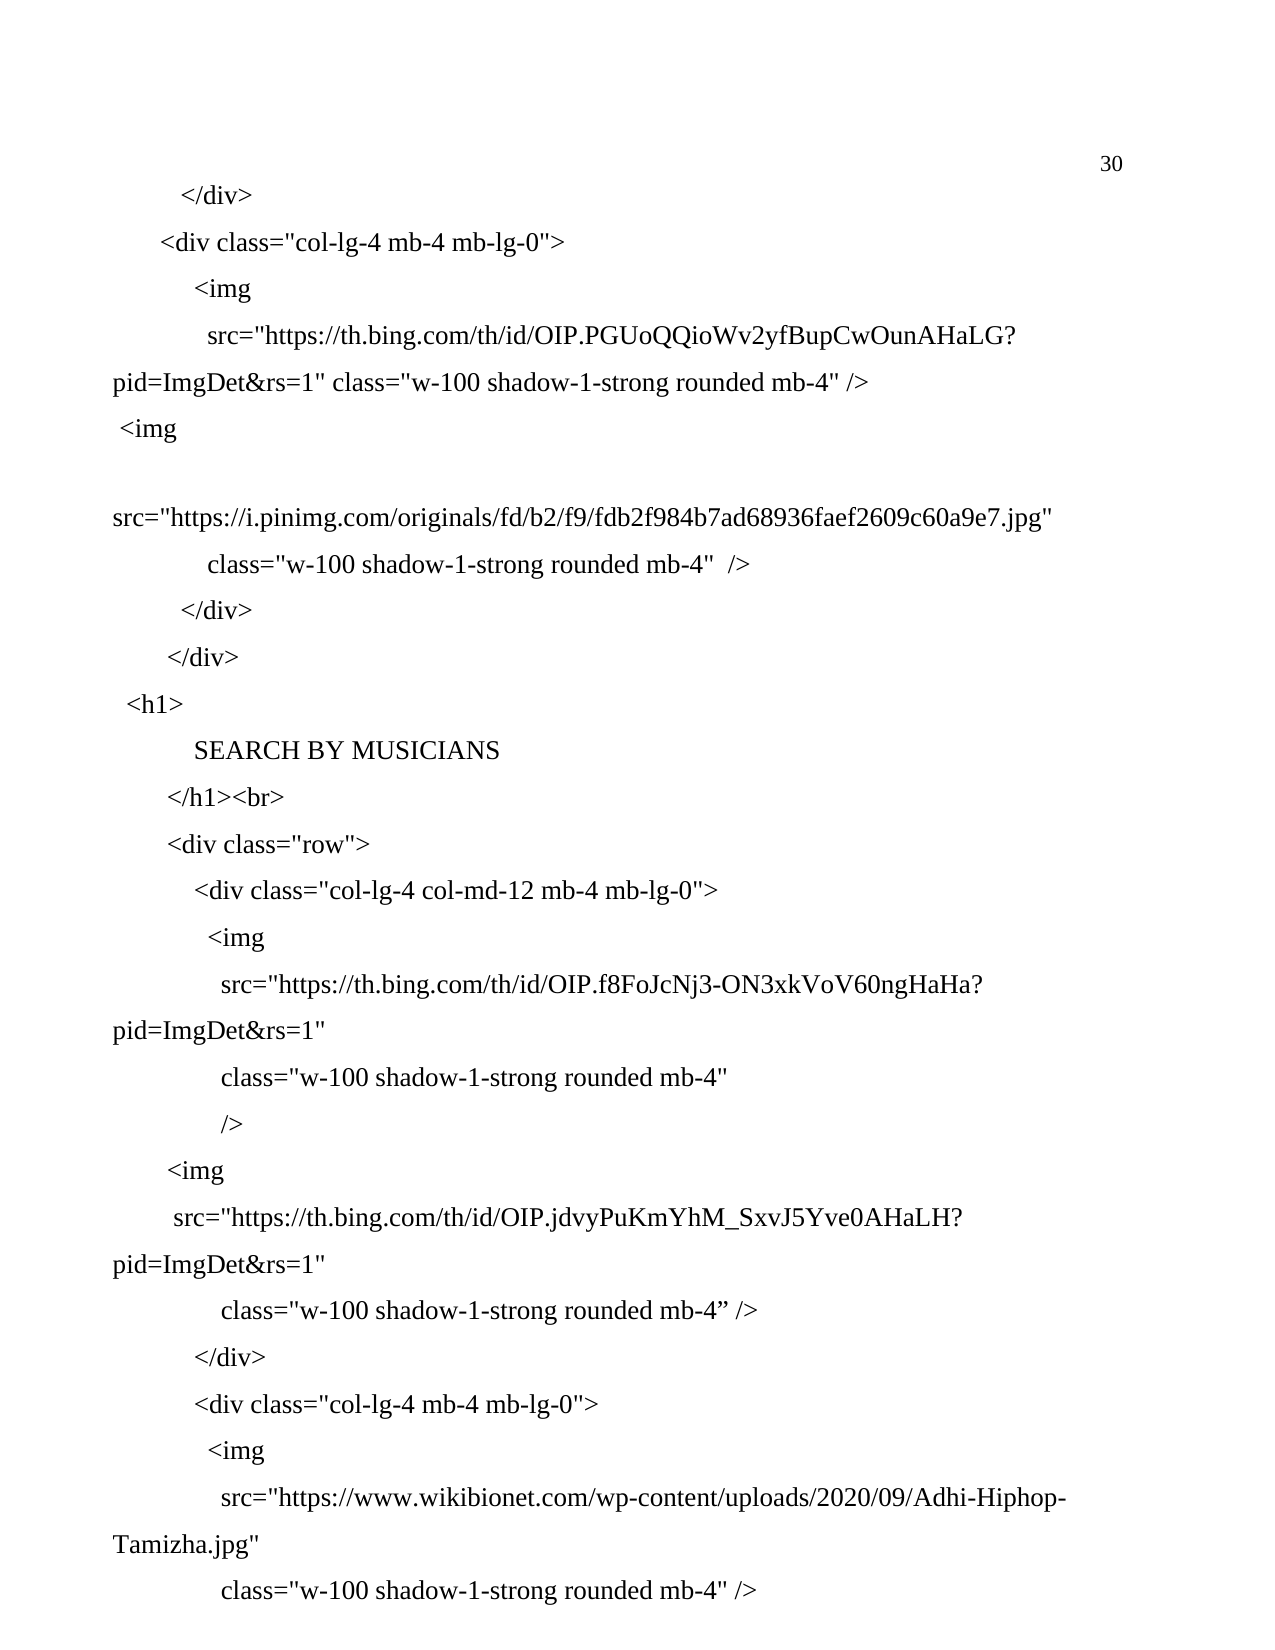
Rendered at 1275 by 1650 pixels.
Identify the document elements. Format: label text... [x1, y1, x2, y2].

text <div class="col-lg-4 mb-4 mb-lg-0"> [112, 1388, 1125, 1419]
text src="https://www.wikibionet.com/wp-content/uploads/2020/09/Adhi-Hiphop-Tamizha.jpg" [112, 1481, 1125, 1559]
text <img [112, 921, 1125, 952]
text </div> [112, 594, 1125, 626]
text </div> [112, 641, 1125, 672]
text SEARCH BY MUSICIANS [112, 734, 1125, 766]
text </h1><br> [112, 781, 1125, 812]
text src="https://i.pinimg.com/originals/fd/b2/f9/fdb2f984b7ad68936faef2609c60a9e7.jpg" [112, 459, 1125, 532]
text src="https://th.bing.com/th/id/OIP.f8FoJcNj3-ON3xkVoV60ngHaHa?pid=ImgDet&rs=1" [112, 968, 1125, 1046]
text <div class="row"> [112, 828, 1125, 859]
text <img [112, 412, 1125, 444]
text <div class="col-lg-4 col-md-12 mb-4 mb-lg-0"> [112, 874, 1125, 906]
text class="w-100 shadow-1-strong rounded mb-4" [112, 1061, 1125, 1092]
text <img [112, 1434, 1125, 1466]
text src="https://th.bing.com/th/id/OIP.jdvyPuKmYhM_SxvJ5Yve0AHaLH?pid=ImgDet&rs=1" [112, 1201, 1125, 1279]
text </div> [112, 1341, 1125, 1372]
text /> [112, 1108, 1125, 1139]
text <img [112, 272, 1125, 304]
text class="w-100 shadow-1-strong rounded mb-4" /> [112, 548, 1125, 579]
text <h1> [112, 688, 1125, 719]
text src="https://th.bing.com/th/id/OIP.PGUoQQioWv2yfBupCwOunAHaLG?pid=ImgDet&rs=1" class="w-100 shadow-1-strong rounded mb-4" /> [112, 319, 1125, 397]
text <div class="col-lg-4 mb-4 mb-lg-0"> [112, 226, 1125, 257]
text <img [112, 1154, 1125, 1186]
text </div> [112, 179, 1125, 210]
text class="w-100 shadow-1-strong rounded mb-4" /> [112, 1574, 1125, 1606]
text class="w-100 shadow-1-strong rounded mb-4” /> [112, 1294, 1125, 1326]
